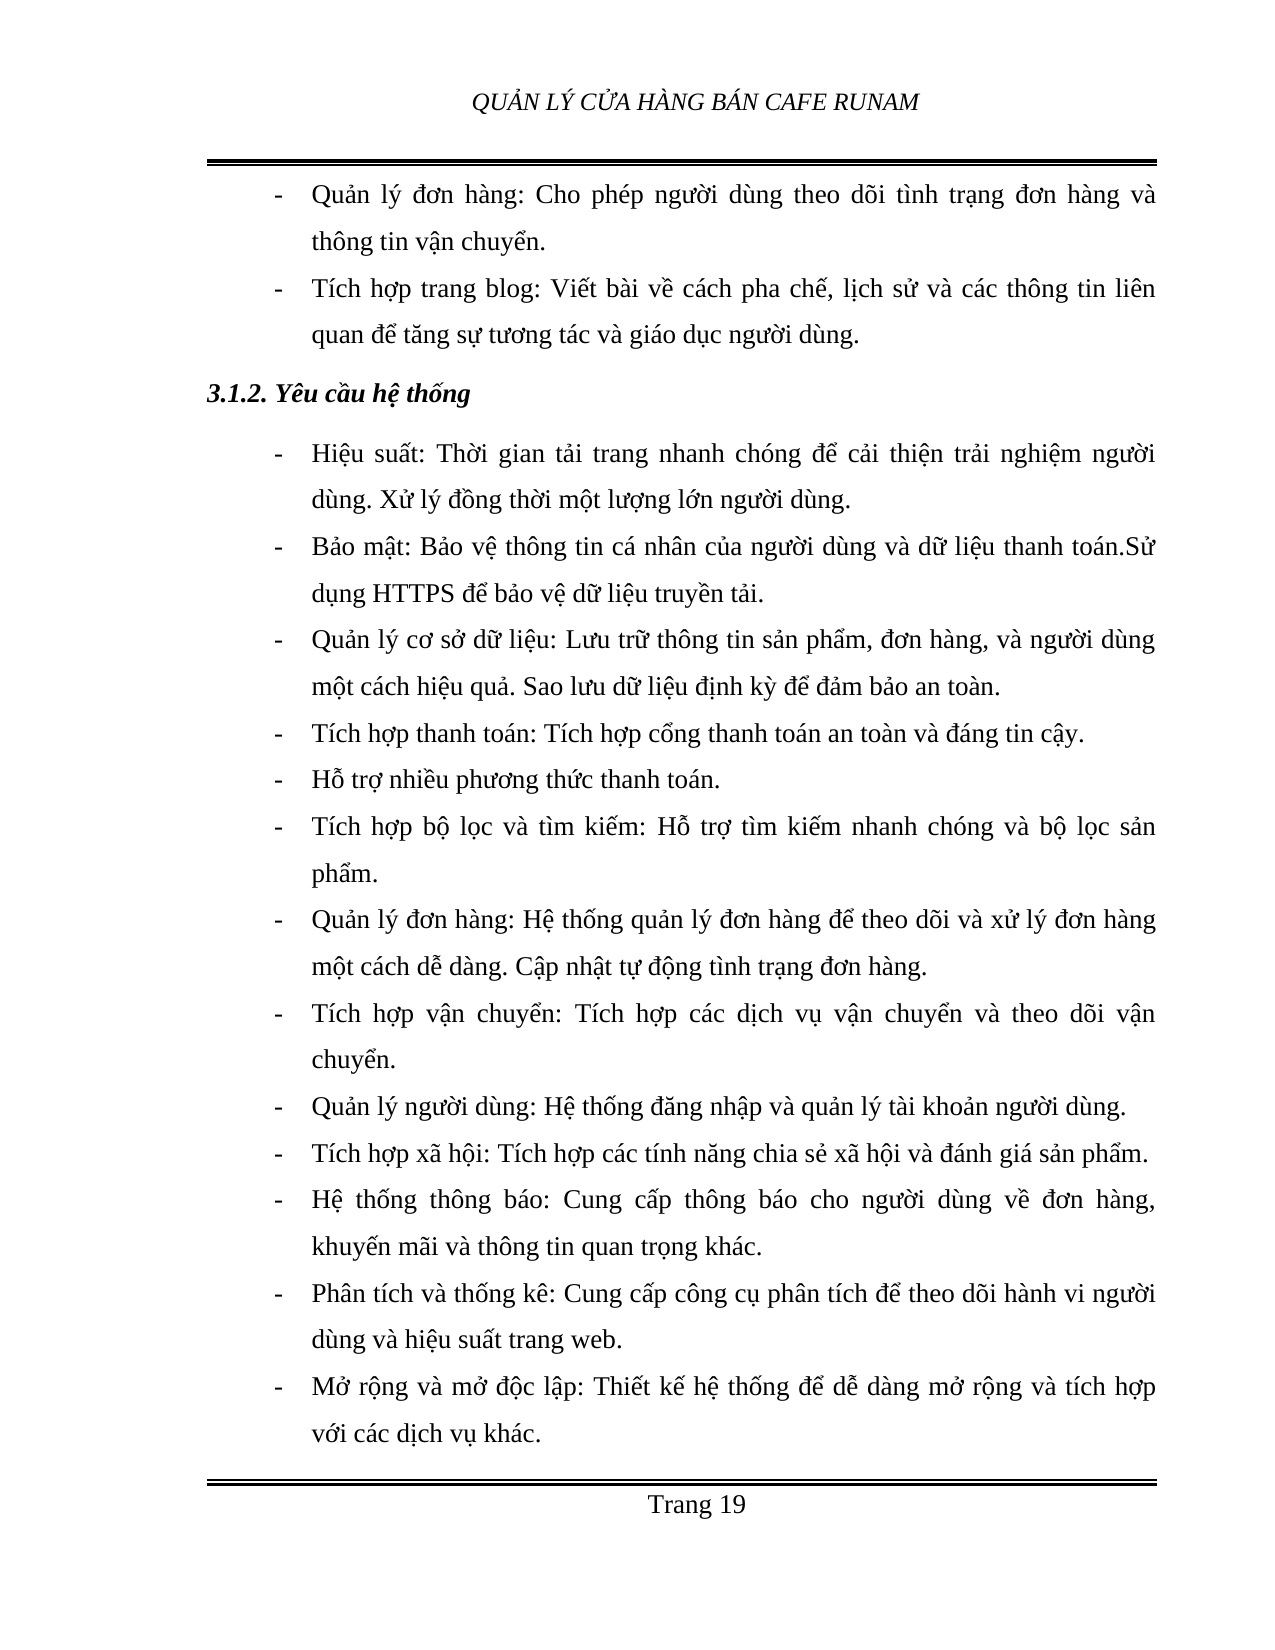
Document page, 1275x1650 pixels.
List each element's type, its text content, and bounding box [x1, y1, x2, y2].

list Tích hợp trang blog: Viết bài về cách pha chế, lịch sử và các thông tin liên quan để tăng sự tương tác và giáo dục người dùng. [274, 272, 1157, 349]
list Hệ thống thông báo: Cung cấp thông báo cho người dùng về đơn hàng, khuyến mãi và thông tin quan trọng khác. [274, 1183, 1157, 1261]
list Quản lý người dùng: Hệ thống đăng nhập và quản lý tài khoản người dùng. [274, 1090, 1157, 1121]
list Hiệu suất: Thời gian tải trang nhanh chóng để cải thiện trải nghiệm người dùng. Xử lý đồng thời một lượng lớn người dùng. [274, 437, 1157, 514]
list Tích hợp xã hội: Tích hợp các tính năng chia sẻ xã hội và đánh giá sản phẩm. [274, 1137, 1157, 1168]
list Quản lý đơn hàng: Hệ thống quản lý đơn hàng để theo dõi và xử lý đơn hàng một cách dễ dàng. Cập nhật tự động tình trạng đơn hàng. [274, 903, 1157, 981]
subtitle Yêu cầu hệ thống [207, 377, 1157, 409]
list Tích hợp thanh toán: Tích hợp cổng thanh toán an toàn và đáng tin cậy. [274, 717, 1157, 748]
list Phân tích và thống kê: Cung cấp công cụ phân tích để theo dõi hành vi người dùng và hiệu suất trang web. [274, 1277, 1157, 1354]
list Hỗ trợ nhiều phương thức thanh toán. [274, 763, 1157, 794]
list Tích hợp bộ lọc và tìm kiếm: Hỗ trợ tìm kiếm nhanh chóng và bộ lọc sản phẩm. [274, 810, 1157, 888]
list Tích hợp vận chuyển: Tích hợp các dịch vụ vận chuyển và theo dõi vận chuyển. [274, 997, 1157, 1074]
list Bảo mật: Bảo vệ thông tin cá nhân của người dùng và dữ liệu thanh toán.Sử dụng HTTPS để bảo vệ dữ liệu truyền tải. [274, 530, 1157, 608]
list Mở rộng và mở độc lập: Thiết kế hệ thống để dễ dàng mở rộng và tích hợp với các dịch vụ khác. [274, 1370, 1157, 1448]
list Quản lý cơ sở dữ liệu: Lưu trữ thông tin sản phẩm, đơn hàng, và người dùng một cách hiệu quả. Sao lưu dữ liệu định kỳ để đảm bảo an toàn. [274, 623, 1157, 701]
list Quản lý đơn hàng: Cho phép người dùng theo dõi tình trạng đơn hàng và thông tin vận chuyển. [274, 178, 1157, 256]
